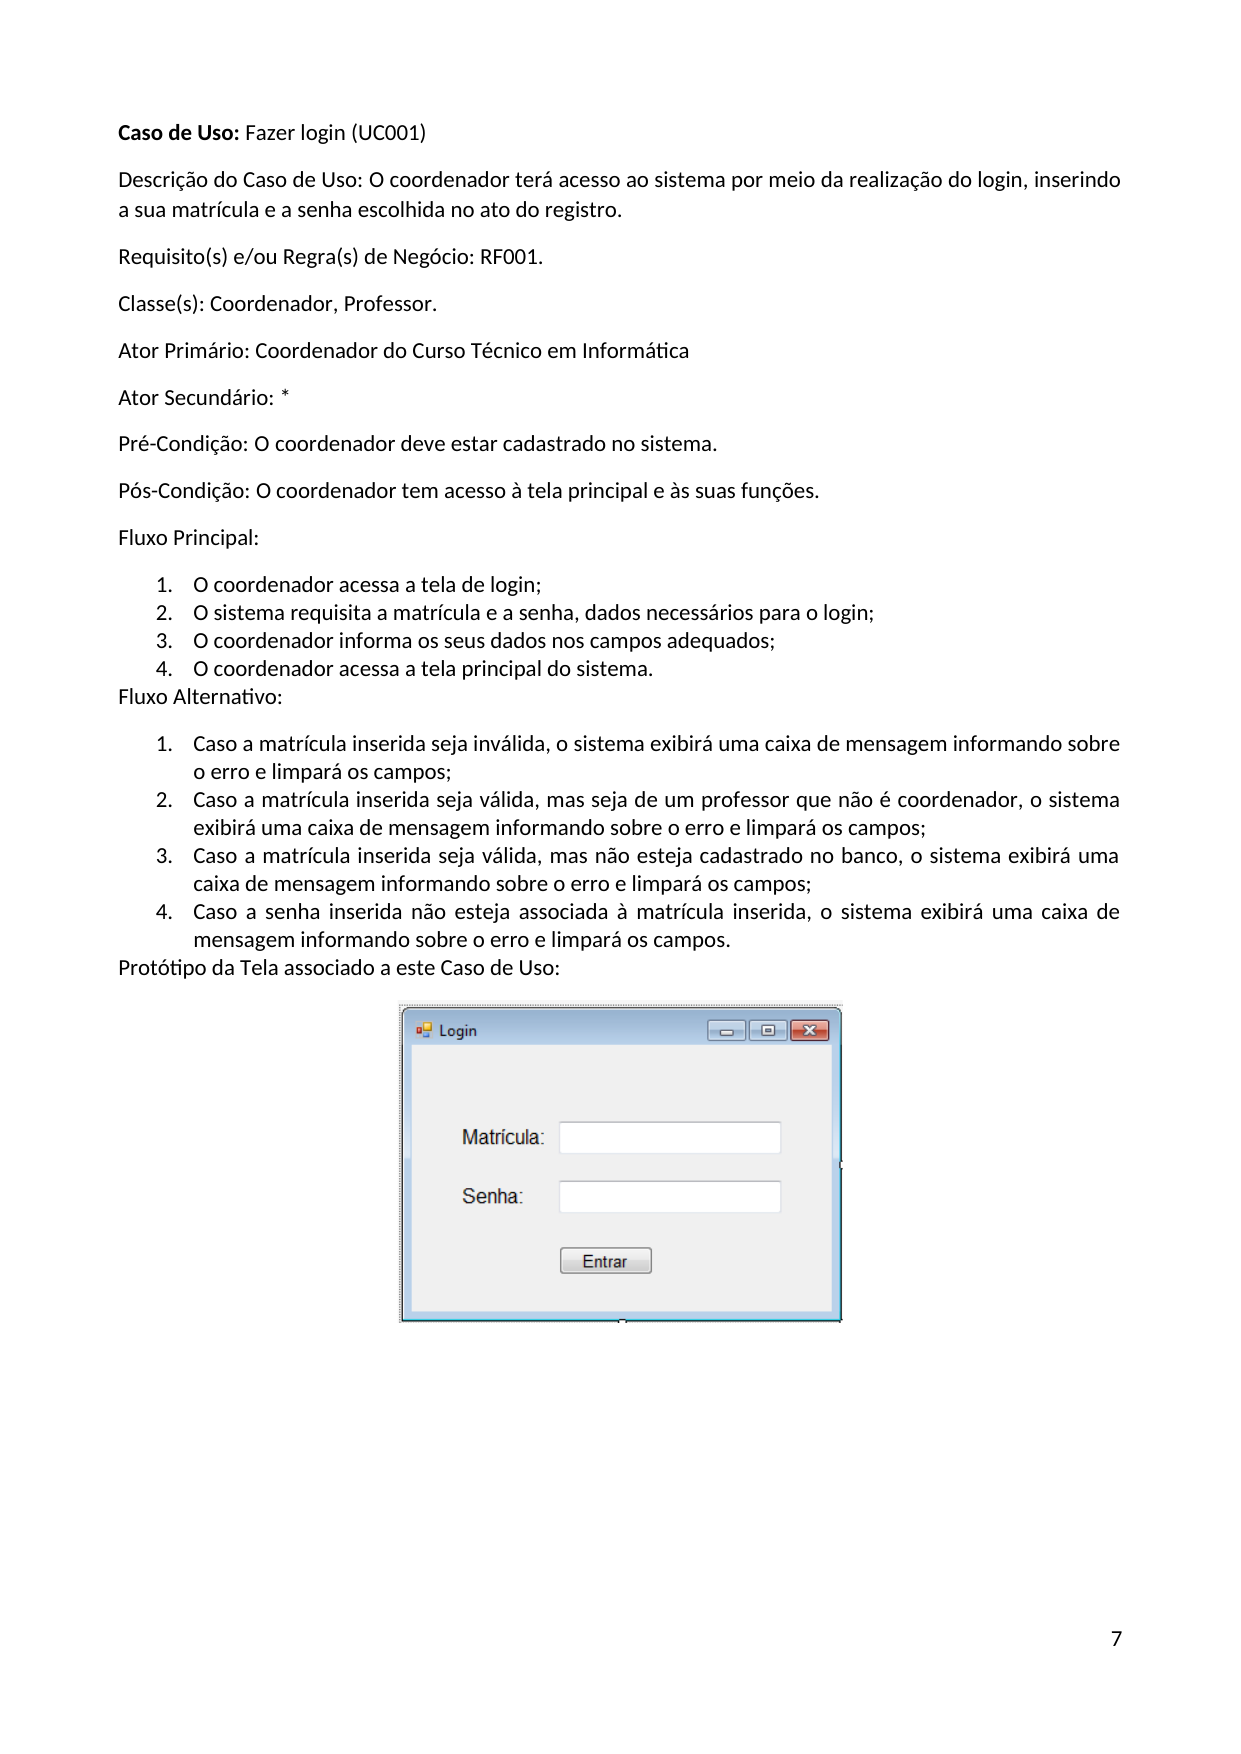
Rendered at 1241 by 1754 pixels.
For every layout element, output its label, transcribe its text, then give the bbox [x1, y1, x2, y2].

list O coordenador acessa a tela de login; [156, 570, 1122, 598]
text Ator Primário: Coordenador do Curso Técnico em Informática [118, 336, 1122, 364]
list Caso a matrícula inserida seja válida, mas seja de um professor que não é coordenador, o sistema exibirá uma caixa de mensagem informando sobre o erro e limpará os campos; [156, 785, 1122, 841]
text Protótipo da Tela associado a este Caso de Uso: [118, 953, 1122, 982]
text Pré-Condição: O coordenador deve estar cadastrado no sistema. [118, 429, 1122, 458]
list Caso a matrícula inserida seja inválida, o sistema exibirá uma caixa de mensagem informando sobre o erro e limpará os campos; [156, 729, 1122, 785]
text Ator Secundário: * [118, 383, 1122, 411]
text Fluxo Alternativo: [118, 682, 1122, 711]
picture [397, 1000, 843, 1323]
list O coordenador acessa a tela principal do sistema. [156, 654, 1122, 682]
text Fluxo Principal: [118, 523, 1122, 552]
text Pós-Condição: O coordenador tem acesso à tela principal e às suas funções. [118, 477, 1122, 505]
text Descrição do Caso de Uso: O coordenador terá acesso ao sistema por meio da realização do login, inserindo a sua matrícula e a senha escolhida no ato do registro. [118, 165, 1122, 223]
text Caso de Uso: Fazer login (UC001) [118, 118, 1122, 146]
list O coordenador informa os seus dados nos campos adequados; [156, 626, 1122, 654]
text Classe(s): Coordenador, Professor. [118, 289, 1122, 317]
text Requisito(s) e/ou Regra(s) de Negócio: RF001. [118, 242, 1122, 270]
list Caso a senha inserida não esteja associada à matrícula inserida, o sistema exibirá uma caixa de mensagem informando sobre o erro e limpará os campos. [156, 897, 1122, 953]
list O sistema requisita a matrícula e a senha, dados necessários para o login; [156, 598, 1122, 626]
list Caso a matrícula inserida seja válida, mas não esteja cadastrado no banco, o sistema exibirá uma caixa de mensagem informando sobre o erro e limpará os campos; [156, 841, 1122, 897]
